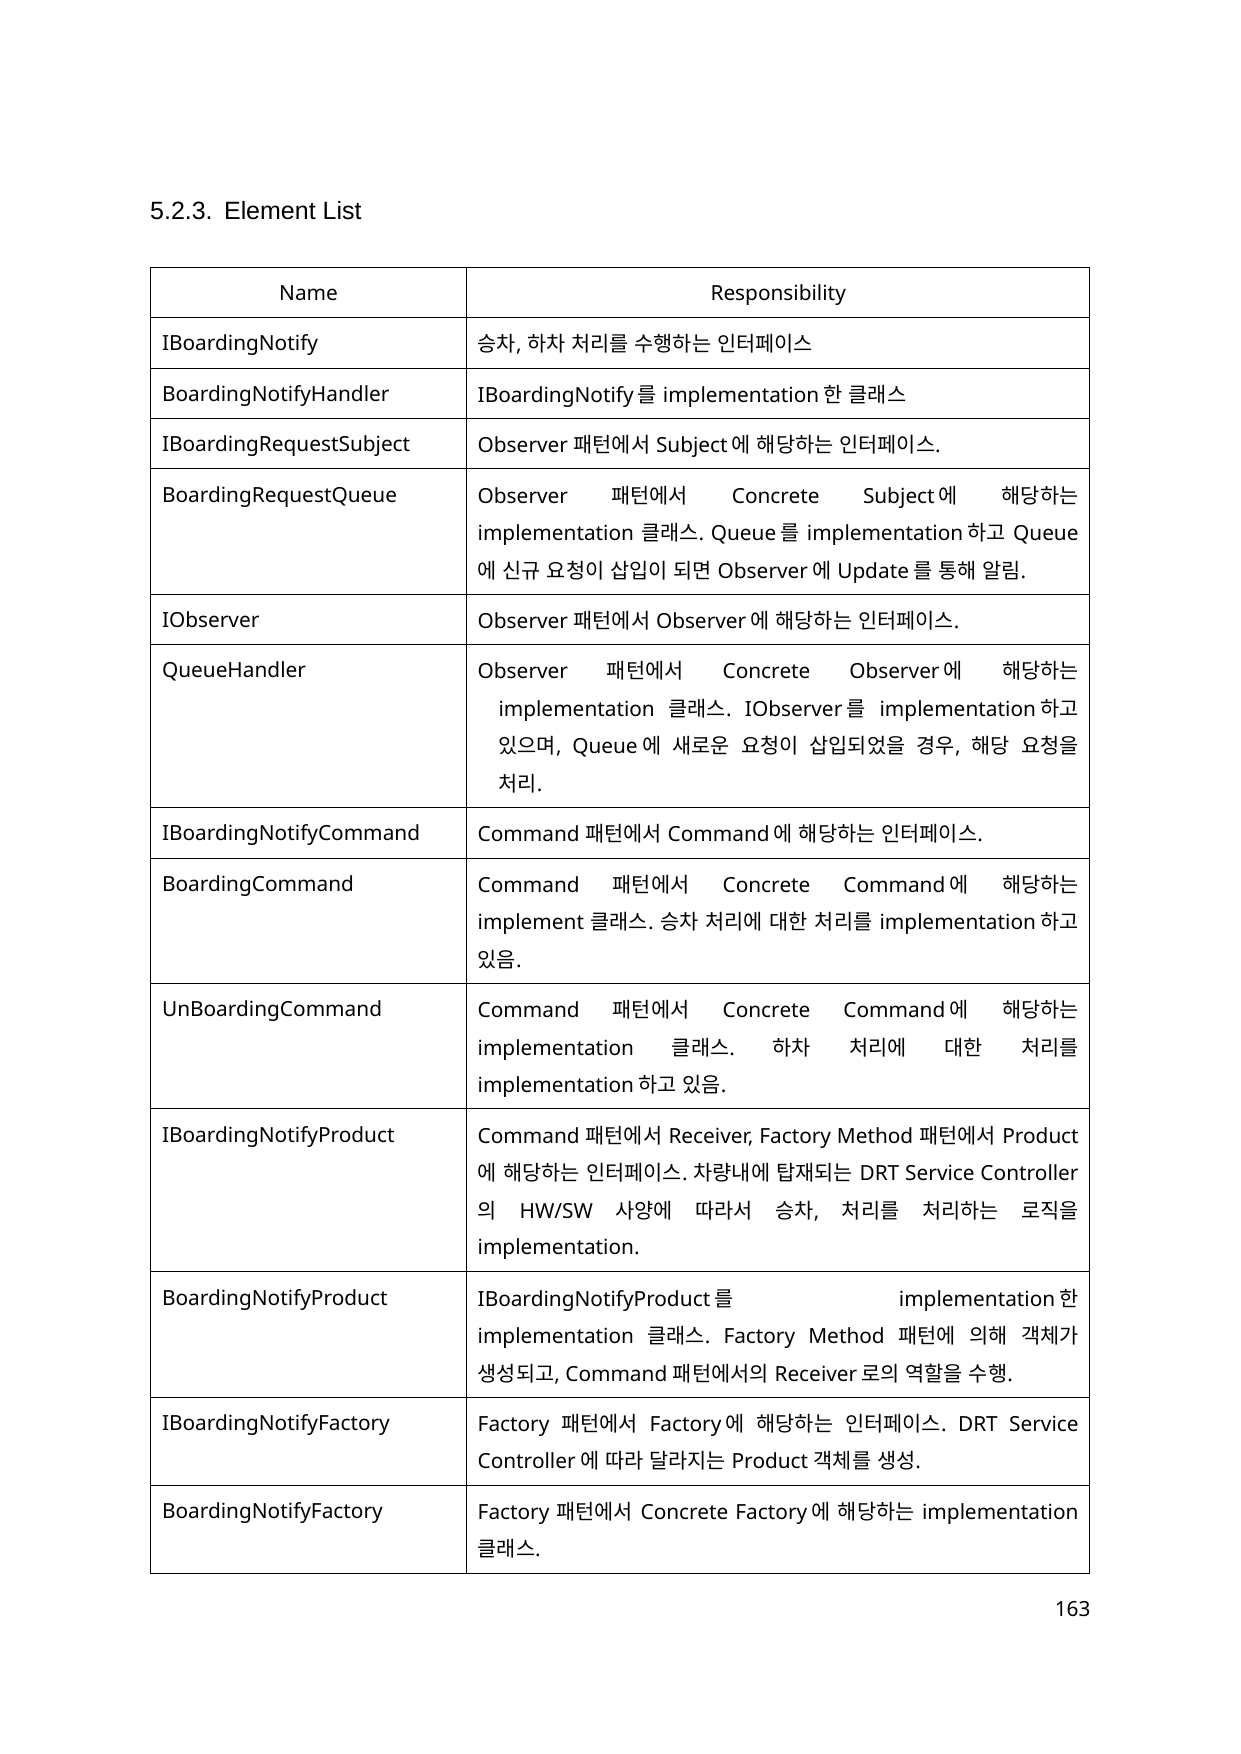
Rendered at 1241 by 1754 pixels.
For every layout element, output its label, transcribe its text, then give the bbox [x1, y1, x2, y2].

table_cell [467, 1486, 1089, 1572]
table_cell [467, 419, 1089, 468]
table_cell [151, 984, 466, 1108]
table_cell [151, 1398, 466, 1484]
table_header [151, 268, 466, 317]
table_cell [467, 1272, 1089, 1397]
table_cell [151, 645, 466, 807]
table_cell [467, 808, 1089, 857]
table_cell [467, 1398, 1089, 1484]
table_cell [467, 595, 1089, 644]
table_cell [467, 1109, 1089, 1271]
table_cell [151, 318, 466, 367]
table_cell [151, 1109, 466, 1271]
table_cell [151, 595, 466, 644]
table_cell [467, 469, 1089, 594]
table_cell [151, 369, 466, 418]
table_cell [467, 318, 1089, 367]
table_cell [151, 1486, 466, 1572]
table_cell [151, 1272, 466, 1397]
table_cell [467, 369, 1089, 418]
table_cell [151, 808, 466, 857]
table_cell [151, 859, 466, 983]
subtitle Element List [150, 192, 1090, 229]
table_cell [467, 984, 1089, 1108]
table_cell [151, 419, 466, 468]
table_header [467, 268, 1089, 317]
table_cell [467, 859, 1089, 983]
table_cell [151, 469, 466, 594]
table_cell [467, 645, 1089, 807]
